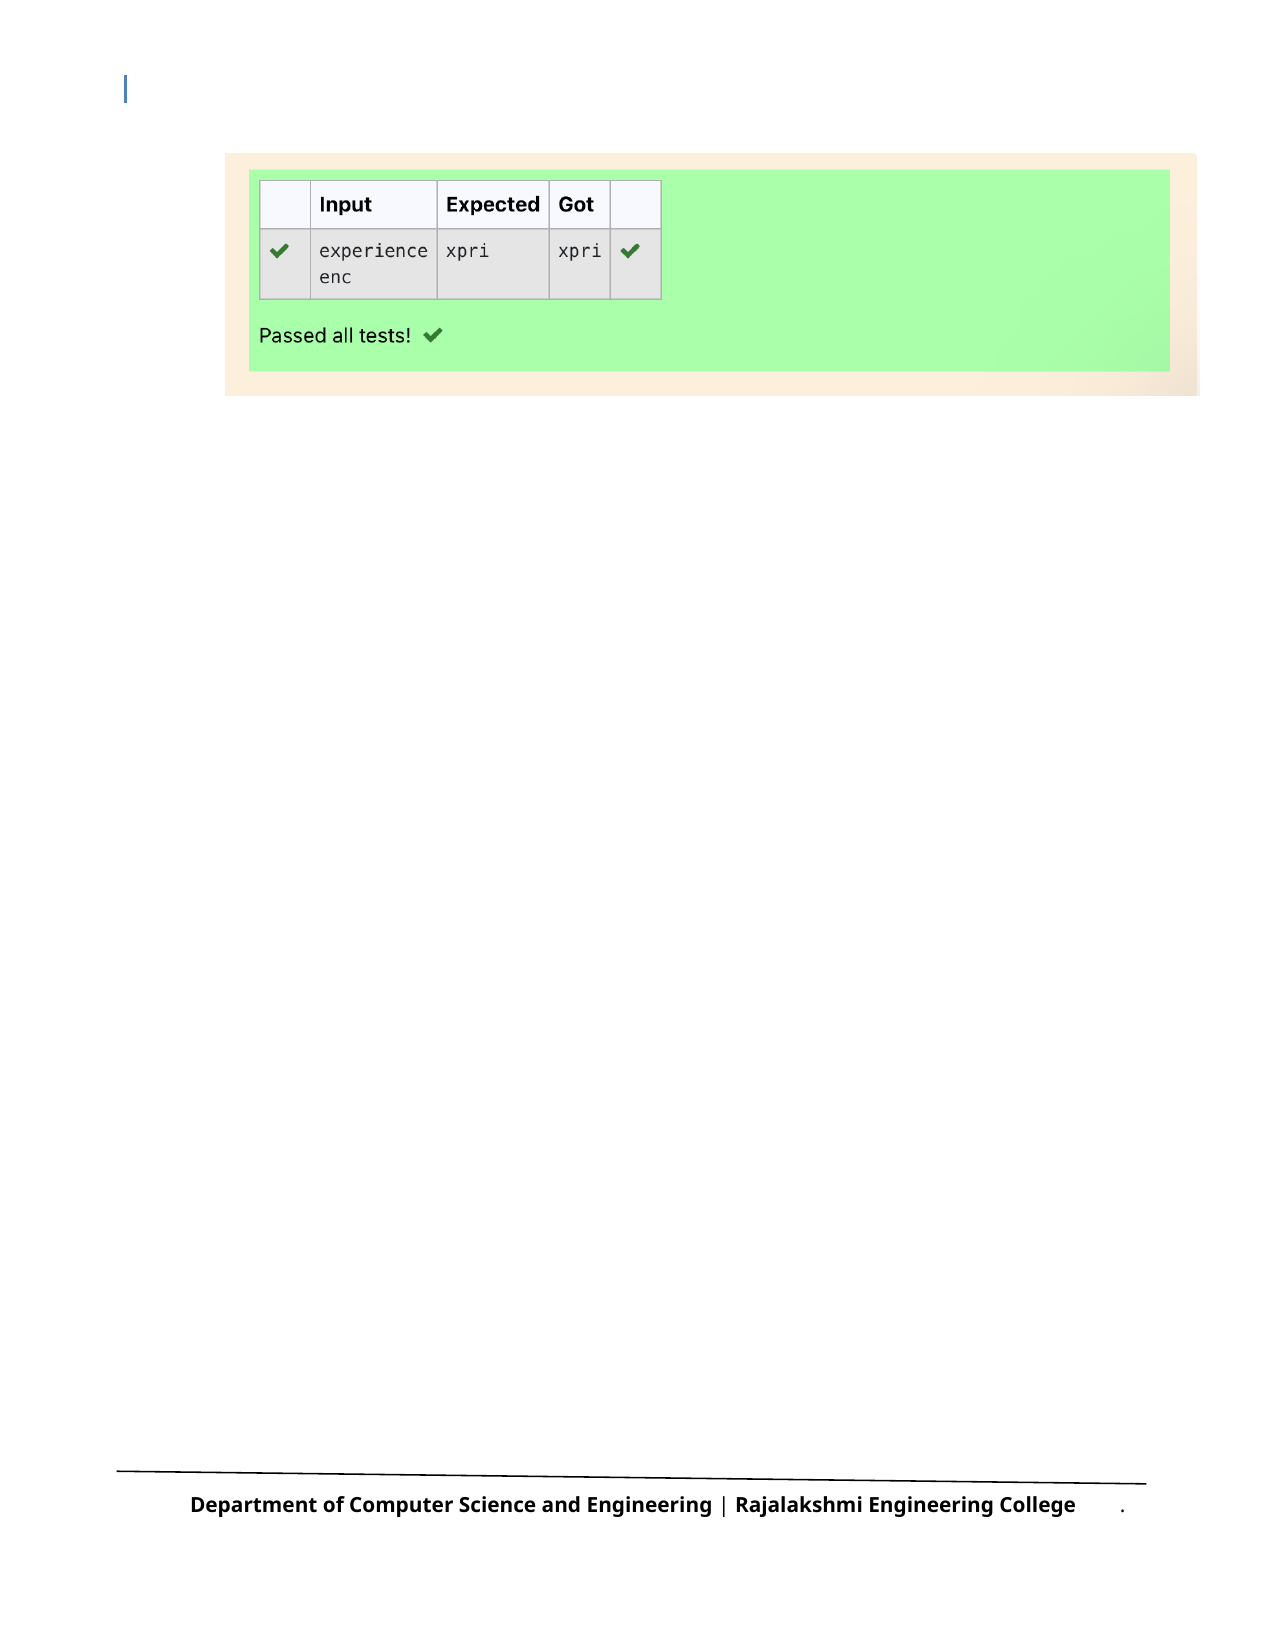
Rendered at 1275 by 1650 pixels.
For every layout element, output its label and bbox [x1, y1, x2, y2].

picture [225, 150, 1200, 396]
